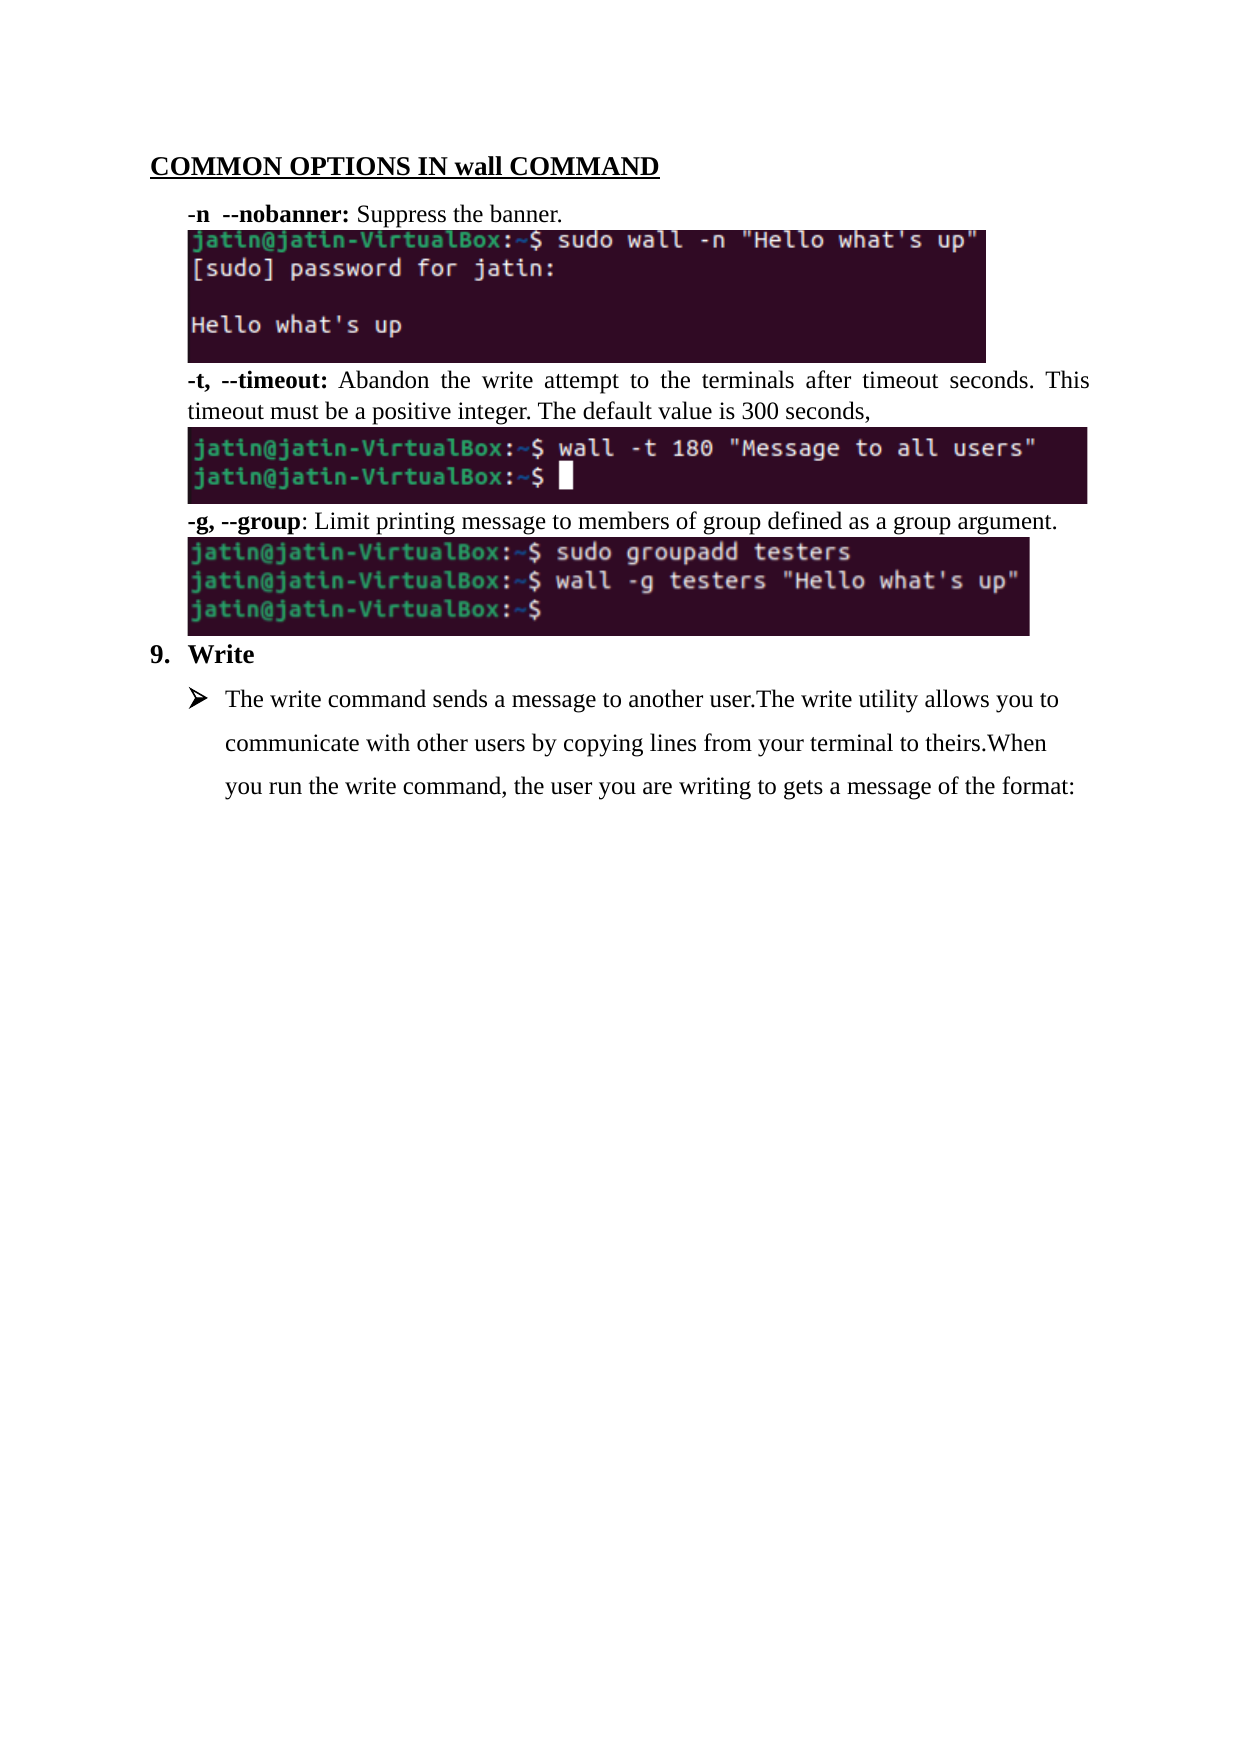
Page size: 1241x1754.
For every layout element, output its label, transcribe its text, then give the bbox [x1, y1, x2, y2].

list Write [150, 638, 1090, 669]
list -t, --timeout: Abandon the write attempt to the terminals after timeout seconds. This timeout must be a positive integer. The default value is 300 seconds, [150, 365, 1090, 425]
picture [187, 427, 1088, 504]
list -g, --group: Limit printing message to members of group defined as a group argument. [150, 506, 1090, 535]
list The write command sends a message to another user.The write utility allows you to communicate with other users by copying lines from your terminal to theirs.When you run the write command, the user you are writing to gets a message of the format: [187, 684, 1090, 800]
picture [187, 230, 986, 363]
list -n --nobanner: Suppress the banner. [150, 199, 1090, 228]
text COMMON OPTIONS IN wall COMMAND [150, 150, 1090, 181]
picture [187, 537, 1030, 636]
